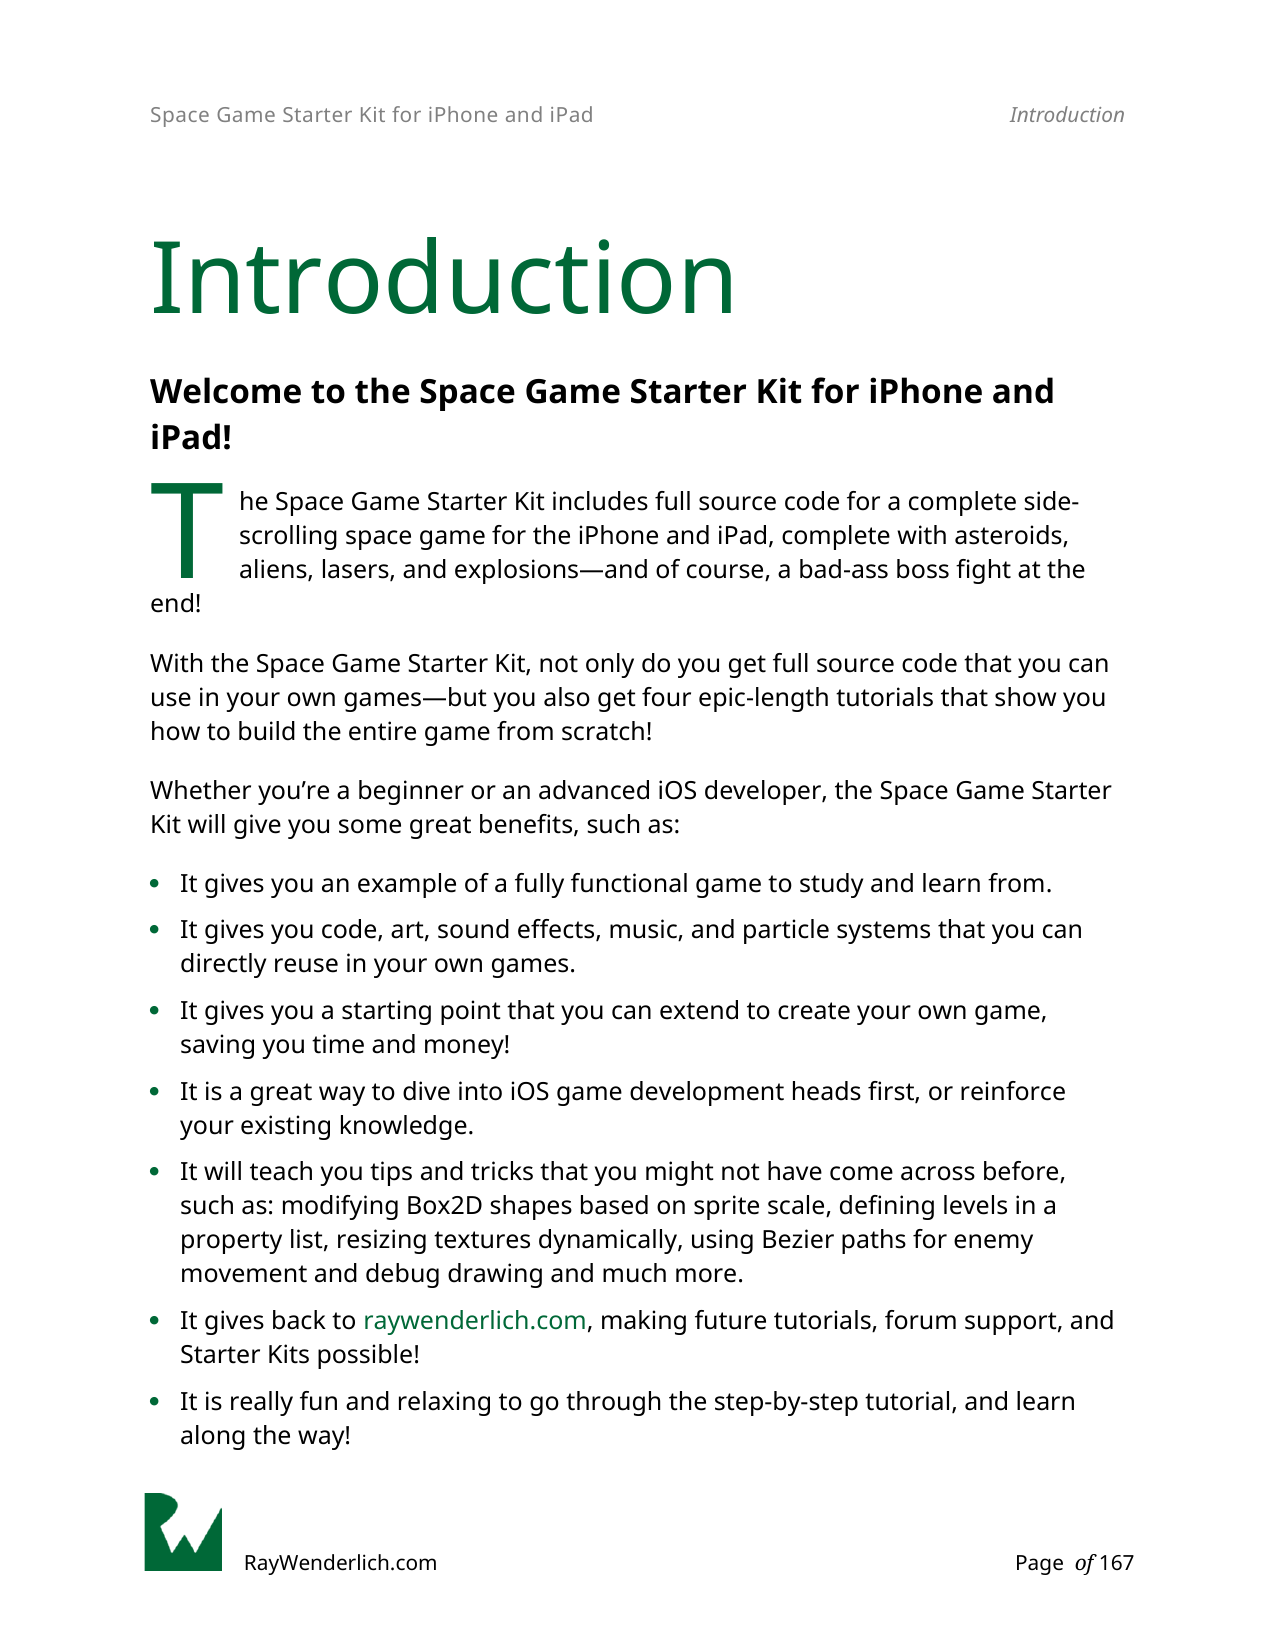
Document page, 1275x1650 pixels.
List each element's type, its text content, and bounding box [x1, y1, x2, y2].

list It is really fun and relaxing to go through the step-by-step tutorial, and learn along the way! [150, 1383, 1125, 1451]
text he Space Game Starter Kit includes full source code for a complete side-scrolling space game for the iPhone and iPad, complete with asteroids, aliens, lasers, and explosions—and of course, a bad-ass boss fight at the end! [150, 484, 1125, 620]
subtitle Introduction [150, 207, 1125, 343]
text Whether you’re a beginner or an advanced iOS developer, the Space Game Starter Kit will give you some great benefits, such as: [150, 772, 1125, 841]
list It gives you an example of a fully functional game to study and learn from. [150, 866, 1125, 899]
list It gives back to raywenderlich.com, making future tutorials, forum support, and Starter Kits possible! [150, 1303, 1125, 1371]
list It is a great way to dive into iOS game development heads first, or reinforce your existing knowledge. [150, 1073, 1125, 1141]
list It gives you a starting point that you can extend to create your own game, saving you time and money! [150, 993, 1125, 1061]
list It gives you code, art, sound effects, music, and particle systems that you can directly reuse in your own games. [150, 912, 1125, 980]
text With the Space Game Starter Kit, not only do you get full source code that you can use in your own games—but you also get four epic-length tutorials that show you how to build the entire game from scratch! [150, 645, 1125, 747]
picture [144, 1493, 222, 1571]
list It will teach you tips and tricks that you might not have come across before, such as: modifying Box2D shapes based on sprite scale, defining levels in a property list, resizing textures dynamically, using Bezier paths for enemy movement and debug drawing and much more. [150, 1154, 1125, 1290]
text Welcome to the Space Game Starter Kit for iPhone and iPad! [150, 368, 1125, 459]
